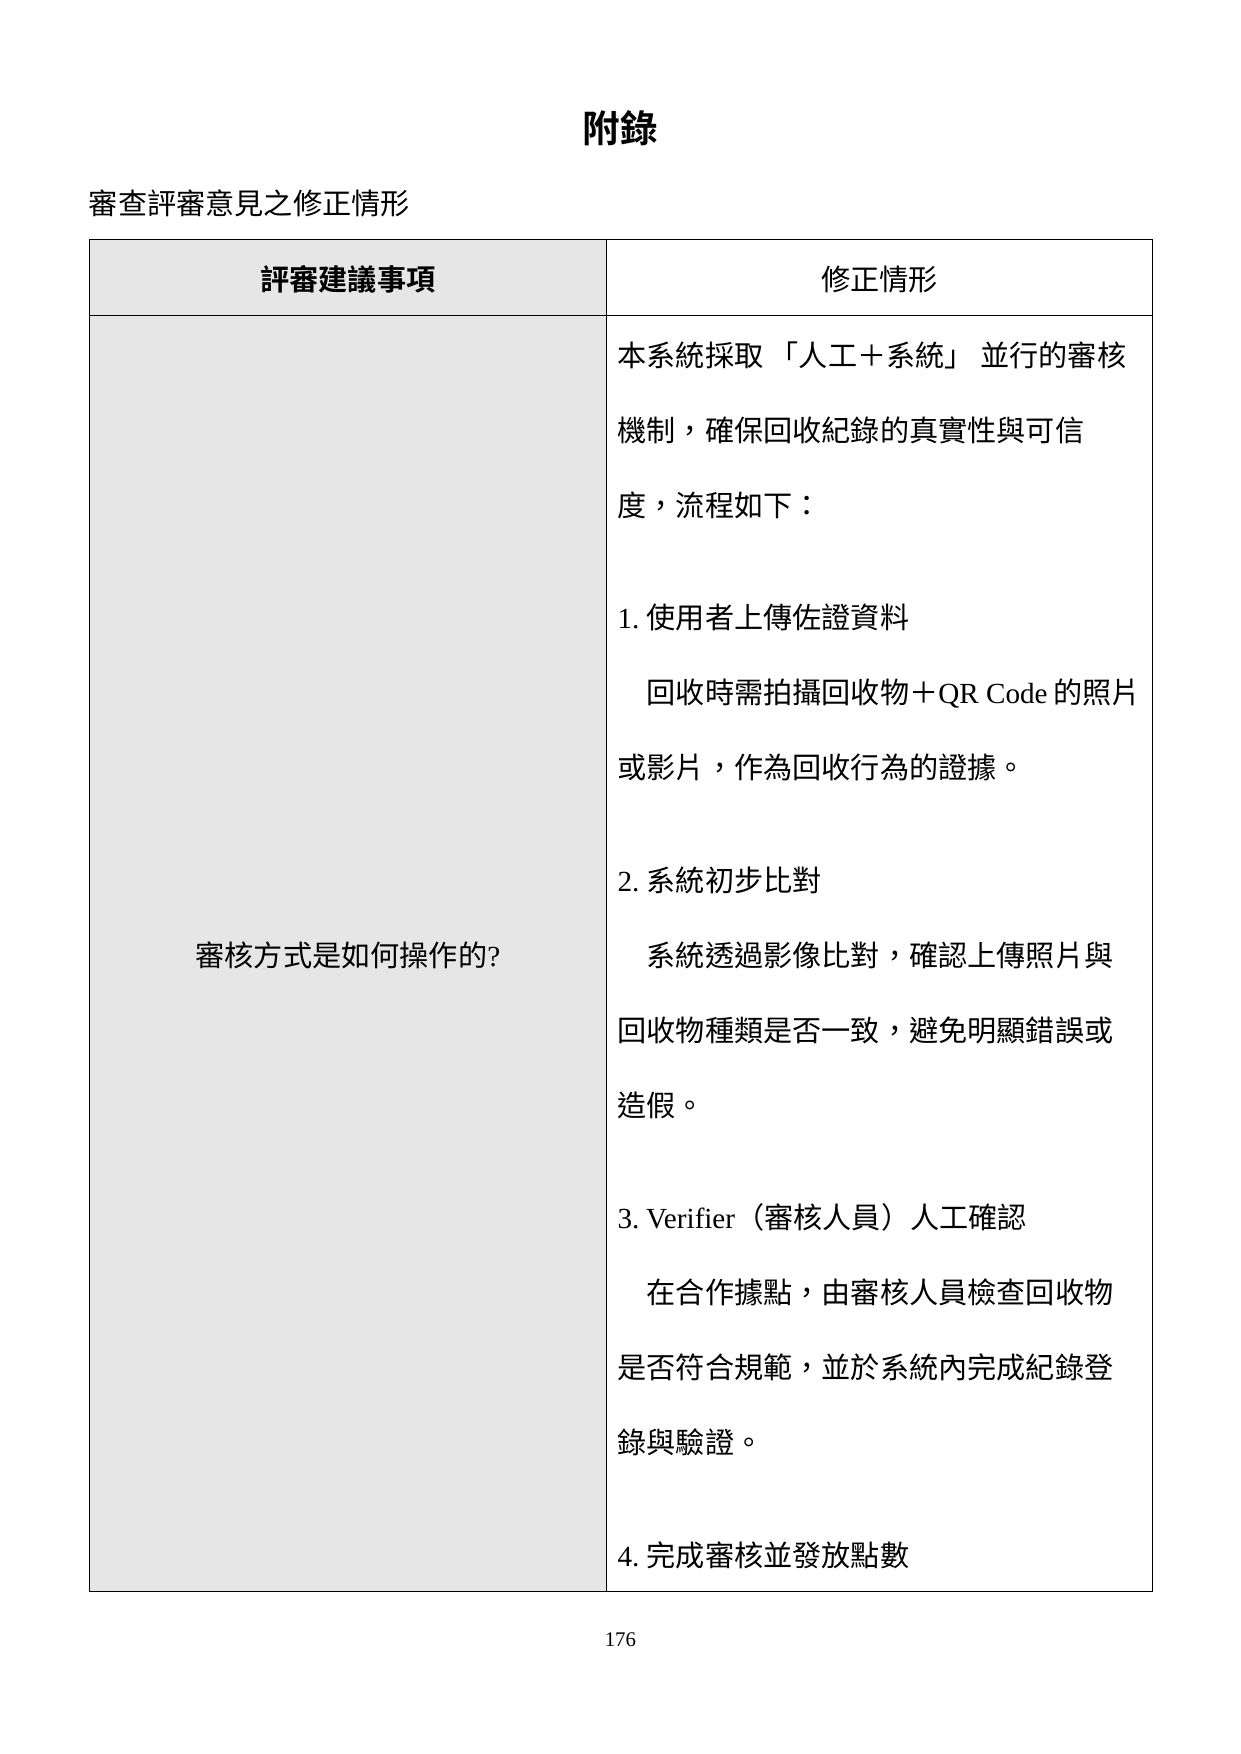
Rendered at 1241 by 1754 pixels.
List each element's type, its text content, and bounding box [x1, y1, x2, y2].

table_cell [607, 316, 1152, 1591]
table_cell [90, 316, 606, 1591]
subtitle 審查評審意見之修正情形 [89, 164, 1152, 239]
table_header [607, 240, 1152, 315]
subtitle 附錄 [89, 89, 1152, 164]
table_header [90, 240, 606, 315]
